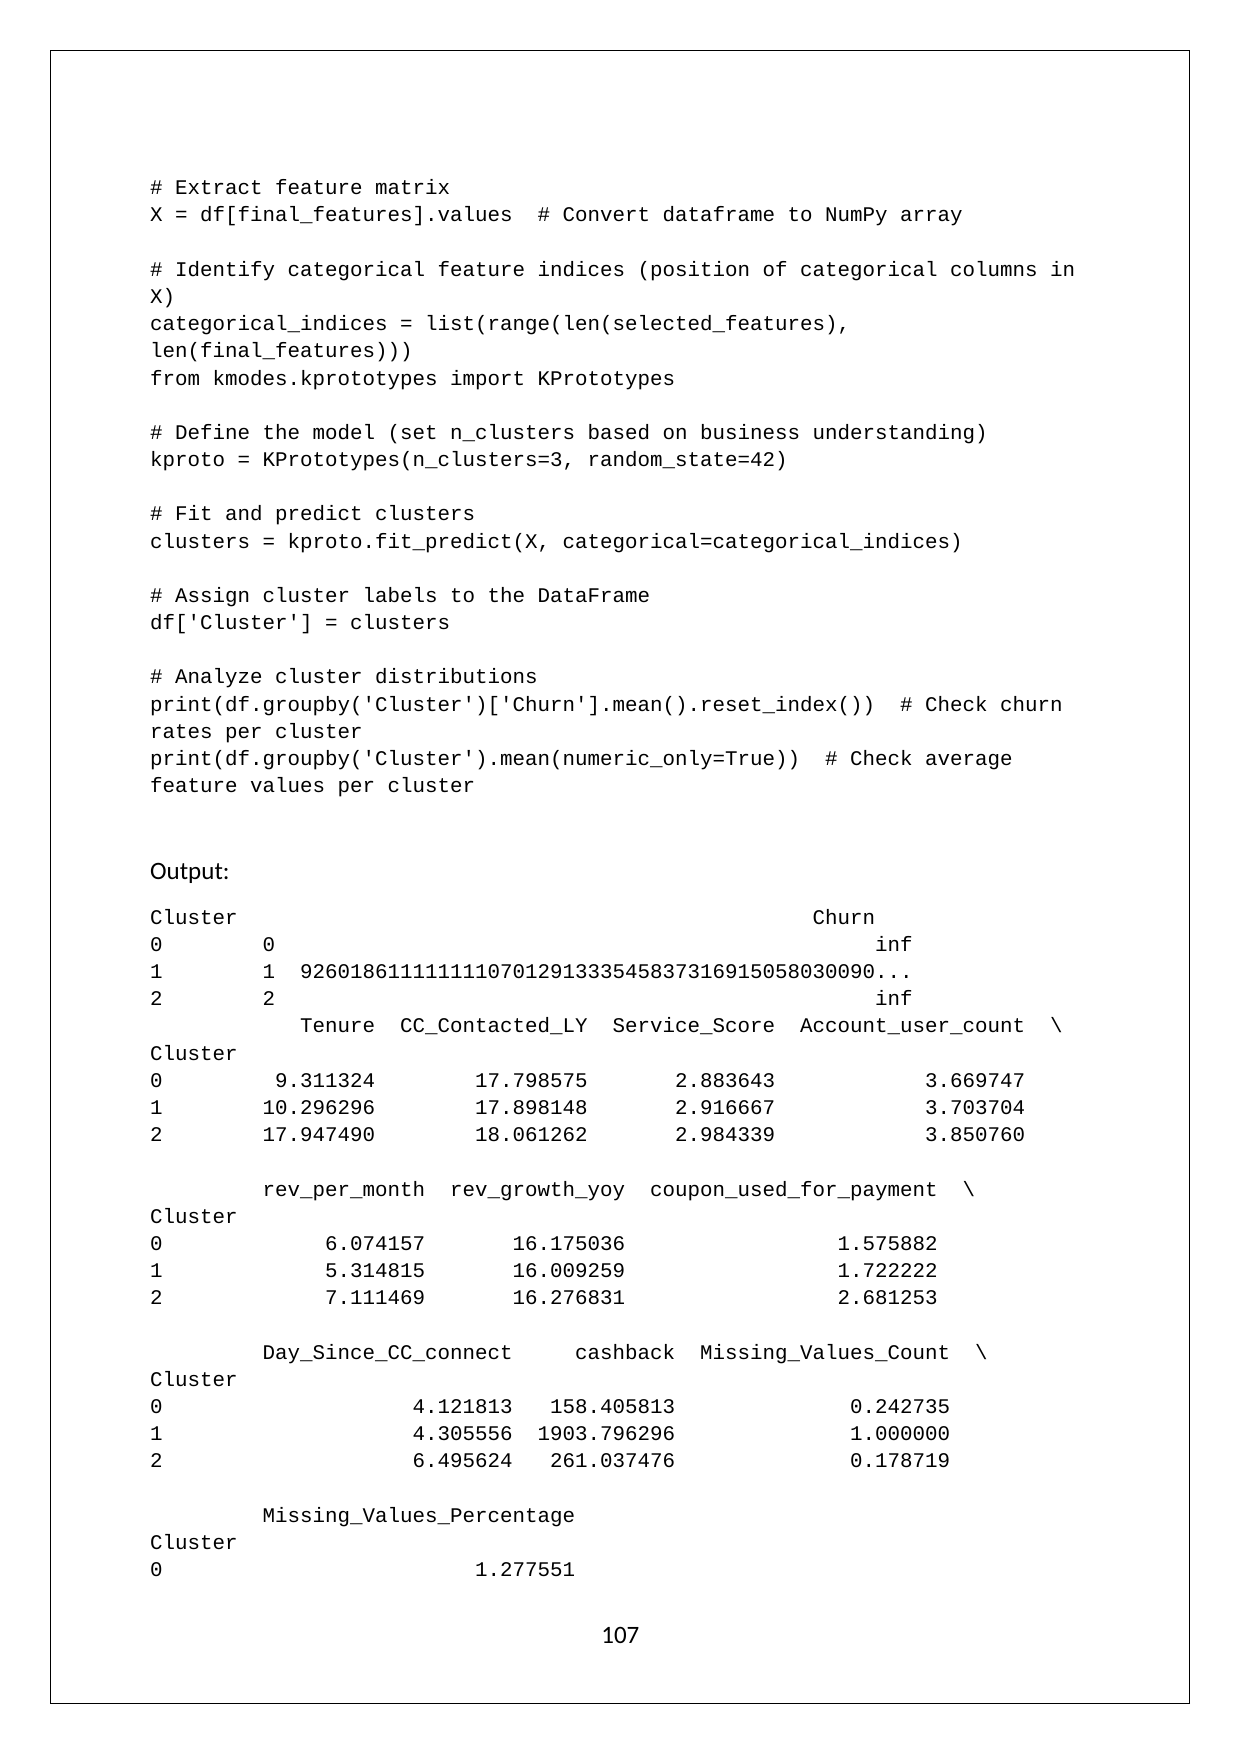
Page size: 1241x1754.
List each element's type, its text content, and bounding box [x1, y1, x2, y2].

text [150, 150, 1090, 834]
text Output: [150, 855, 1090, 886]
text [150, 907, 1090, 1583]
